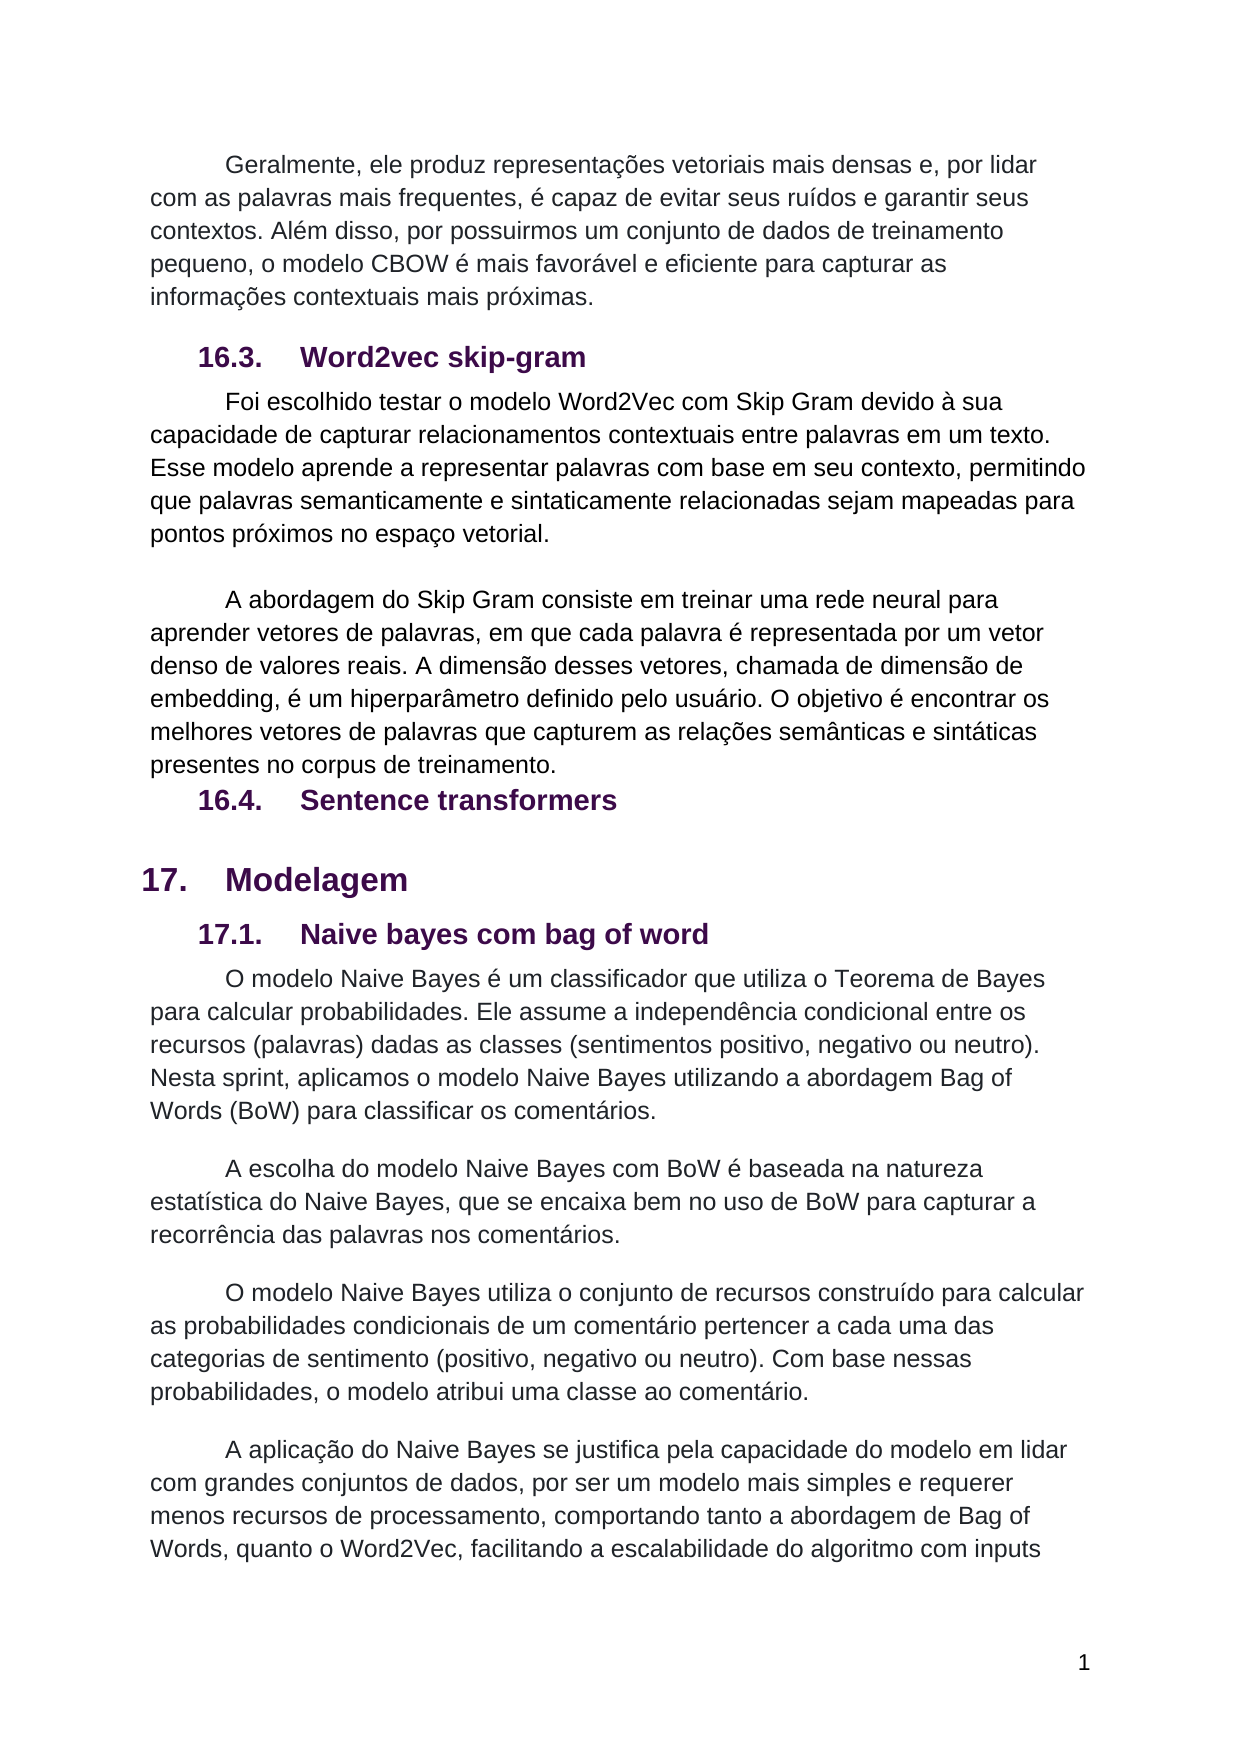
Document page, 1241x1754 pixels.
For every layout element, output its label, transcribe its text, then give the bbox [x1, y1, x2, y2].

text A escolha do modelo Naive Bayes com BoW é baseada na natureza estatística do Naive Bayes, que se encaixa bem no uso de BoW para capturar a recorrência das palavras nos comentários. [150, 1154, 1090, 1249]
text O modelo Naive Bayes utiliza o conjunto de recursos construído para calcular as probabilidades condicionais de um comentário pertencer a cada uma das categorias de sentimento (positivo, negativo ou neutro). Com base nessas probabilidades, o modelo atribui uma classe ao comentário. [150, 1278, 1090, 1406]
text Foi escolhido testar o modelo Word2Vec com Skip Gram devido à sua capacidade de capturar relacionamentos contextuais entre palavras em um texto. Esse modelo aprende a representar palavras com base em seu contexto, permitindo que palavras semanticamente e sintaticamente relacionadas sejam mapeadas para pontos próximos no espaço vetorial. [150, 387, 1090, 548]
text A abordagem do Skip Gram consiste em treinar uma rede neural para aprender vetores de palavras, em que cada palavra é representada por um vetor denso de valores reais. A dimensão desses vetores, chamada de dimensão de embedding, é um hiperparâmetro definido pelo usuário. O objetivo é encontrar os melhores vetores de palavras que capturem as relações semânticas e sintáticas presentes no corpus de treinamento. [150, 585, 1090, 779]
text Geralmente, ele produz representações vetoriais mais densas e, por lidar com as palavras mais frequentes, é capaz de evitar seus ruídos e garantir seus contextos. Além disso, por possuirmos um conjunto de dados de treinamento pequeno, o modelo CBOW é mais favorável e eficiente para capturar as informações contextuais mais próximas. [150, 150, 1090, 311]
subtitle Sentence transformers [262, 783, 1090, 817]
subtitle Modelagem [187, 860, 1090, 899]
subtitle Naive bayes com bag of word [262, 917, 1090, 951]
subtitle Word2vec skip-gram [262, 340, 1090, 374]
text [150, 1435, 1090, 1563]
text O modelo Naive Bayes é um classificador que utiliza o Teorema de Bayes para calcular probabilidades. Ele assume a independência condicional entre os recursos (palavras) dadas as classes (sentimentos positivo, negativo ou neutro). Nesta sprint, aplicamos o modelo Naive Bayes utilizando a abordagem Bag of Words (BoW) para classificar os comentários. [150, 964, 1090, 1125]
